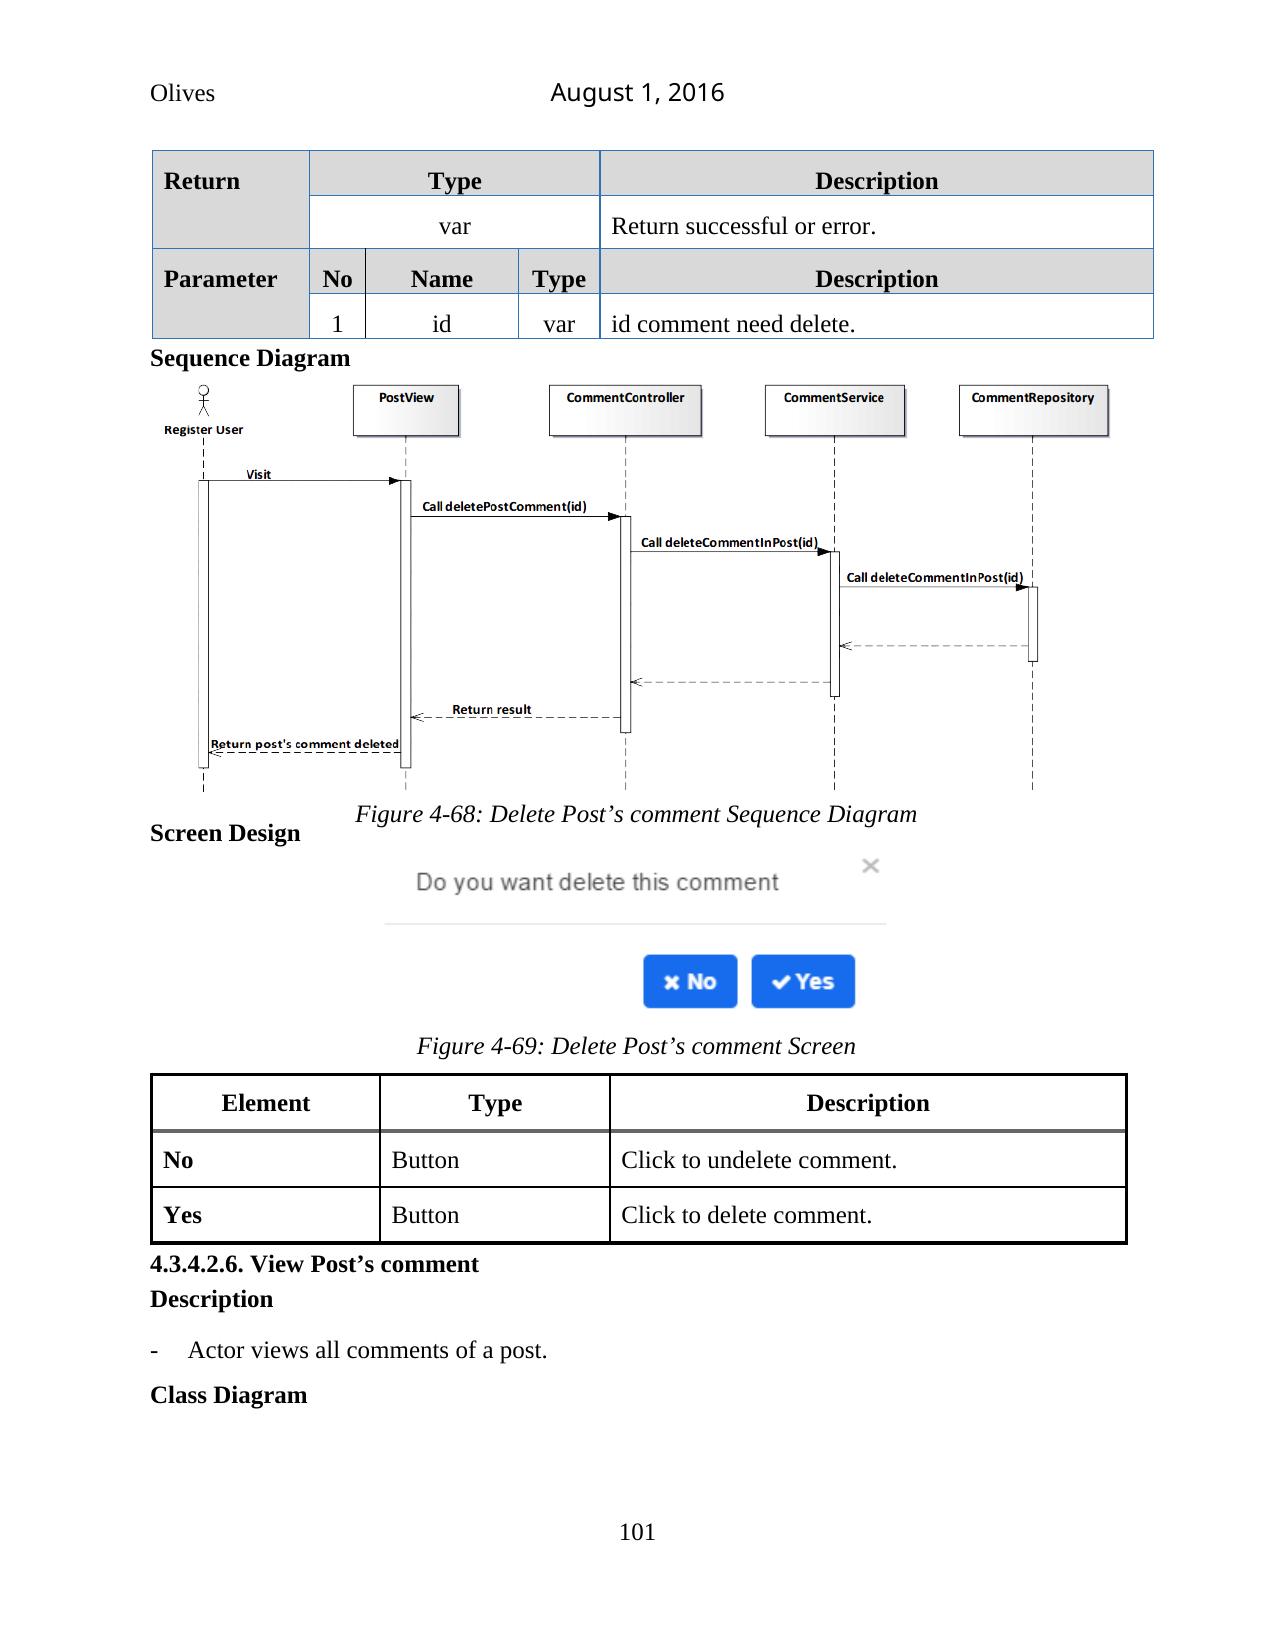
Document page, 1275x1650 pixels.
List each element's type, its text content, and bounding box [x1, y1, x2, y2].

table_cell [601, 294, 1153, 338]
subtitle 4.3.4.2.6. View Post’s comment [150, 1249, 1125, 1277]
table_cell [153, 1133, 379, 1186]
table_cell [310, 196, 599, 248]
picture [628, 1039, 634, 1046]
picture [555, 1039, 566, 1053]
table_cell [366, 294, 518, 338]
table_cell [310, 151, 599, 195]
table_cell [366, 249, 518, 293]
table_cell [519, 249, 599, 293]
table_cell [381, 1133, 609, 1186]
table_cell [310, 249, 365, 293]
picture [371, 848, 904, 1054]
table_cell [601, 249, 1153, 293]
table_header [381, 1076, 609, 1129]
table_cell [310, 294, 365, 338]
subtitle Description [150, 1284, 1125, 1313]
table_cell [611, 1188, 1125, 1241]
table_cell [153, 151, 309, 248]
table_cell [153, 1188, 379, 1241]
picture [641, 1043, 648, 1053]
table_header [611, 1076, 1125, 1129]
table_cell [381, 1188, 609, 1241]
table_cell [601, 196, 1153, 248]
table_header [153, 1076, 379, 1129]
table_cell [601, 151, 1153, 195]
picture [150, 373, 1125, 799]
subtitle Class Diagram [150, 1380, 1125, 1409]
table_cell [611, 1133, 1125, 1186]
subtitle Sequence Diagram [150, 343, 1125, 372]
picture [705, 1043, 712, 1053]
list Actor views all comments of a post. [150, 1330, 1125, 1365]
subtitle Screen Design [150, 818, 1125, 846]
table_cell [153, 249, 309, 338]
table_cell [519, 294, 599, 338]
